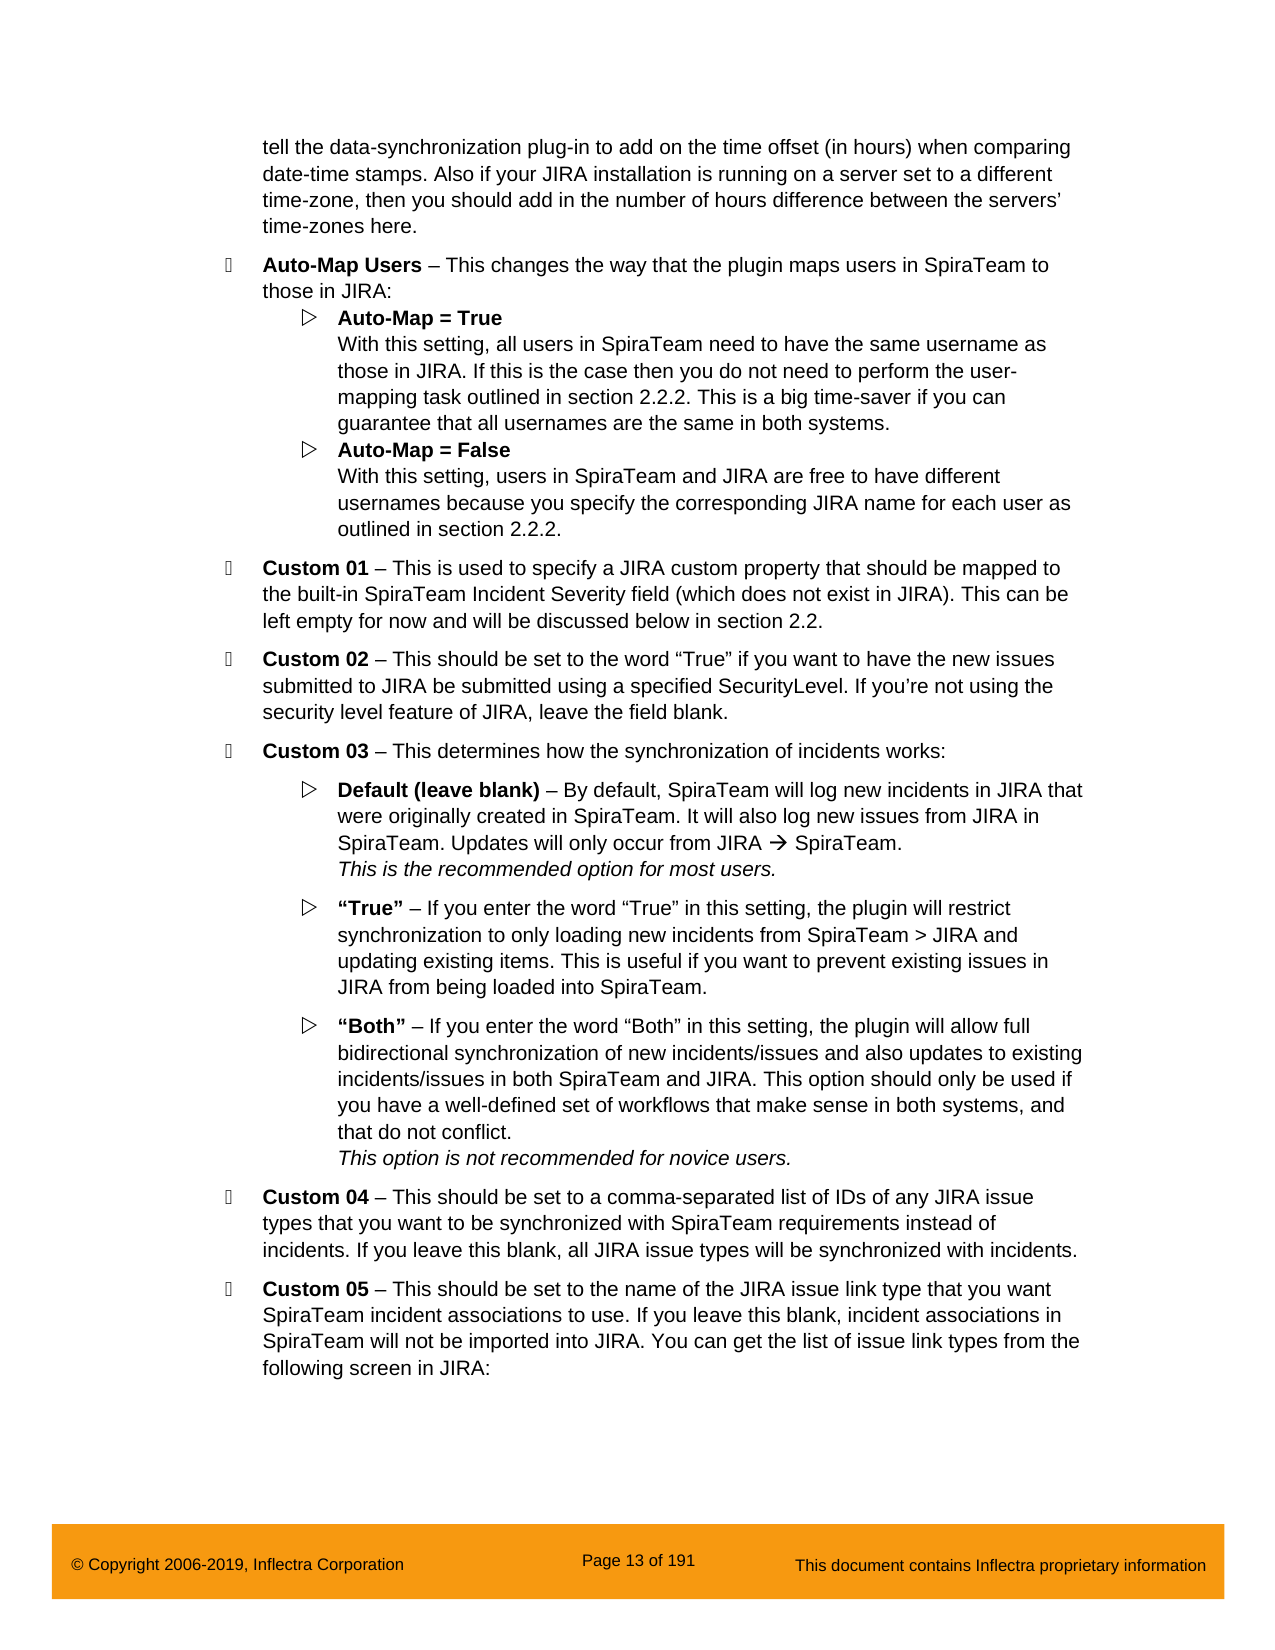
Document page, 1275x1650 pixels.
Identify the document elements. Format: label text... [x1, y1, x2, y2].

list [225, 1276, 1087, 1379]
list “True” – If you enter the word “True” in this setting, the plugin will restrict synchronization to only loading new incidents from SpiraTeam > JIRA and updating existing items. This is useful if you want to prevent existing issues in JIRA from being loaded into SpiraTeam. [300, 896, 1087, 999]
list Custom 04 – This should be set to a comma-separated list of IDs of any JIRA issue types that you want to be synchronized with SpiraTeam requirements instead of incidents. If you leave this blank, all JIRA issue types will be synchronized with incidents. [225, 1185, 1087, 1262]
list Auto-Map = False With this setting, users in SpiraTeam and JIRA are free to have different usernames because you specify the corresponding JIRA name for each user as outlined in section 2.2.2. [300, 438, 1087, 541]
list Custom 03 – This determines how the synchronization of incidents works: [225, 739, 1087, 763]
list Custom 01 – This is used to specify a JIRA custom property that should be mapped to the built-in SpiraTeam Incident Severity field (which does not exist in JIRA). This can be left empty for now and will be discussed below in section 2.2. [225, 556, 1087, 632]
list Default (leave blank) – By default, SpiraTeam will log new incidents in JIRA that were originally created in SpiraTeam. It will also log new issues from JIRA in SpiraTeam. Updates will only occur from JIRA SpiraTeam. This is the recommended option for most users. [300, 778, 1087, 881]
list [225, 135, 1087, 238]
list Auto-Map Users – This changes the way that the plugin maps users in SpiraTeam to those in JIRA: [225, 253, 1087, 303]
list Auto-Map = True With this setting, all users in SpiraTeam need to have the same username as those in JIRA. If this is the case then you do not need to perform the user-mapping task outlined in section 2.2.2. This is a big time-saver if you can guarantee that all usernames are the same in both systems. [300, 306, 1087, 435]
list “Both” – If you enter the word “Both” in this setting, the plugin will allow full bidirectional synchronization of new incidents/issues and also updates to existing incidents/issues in both SpiraTeam and JIRA. This option should only be used if you have a well-defined set of workflows that make sense in both systems, and that do not conflict. This option is not recommended for novice users. [300, 1014, 1087, 1170]
list Custom 02 – This should be set to the word “True” if you want to have the new issues submitted to JIRA be submitted using a specified SecurityLevel. If you’re not using the security level feature of JIRA, leave the field blank. [225, 647, 1087, 724]
